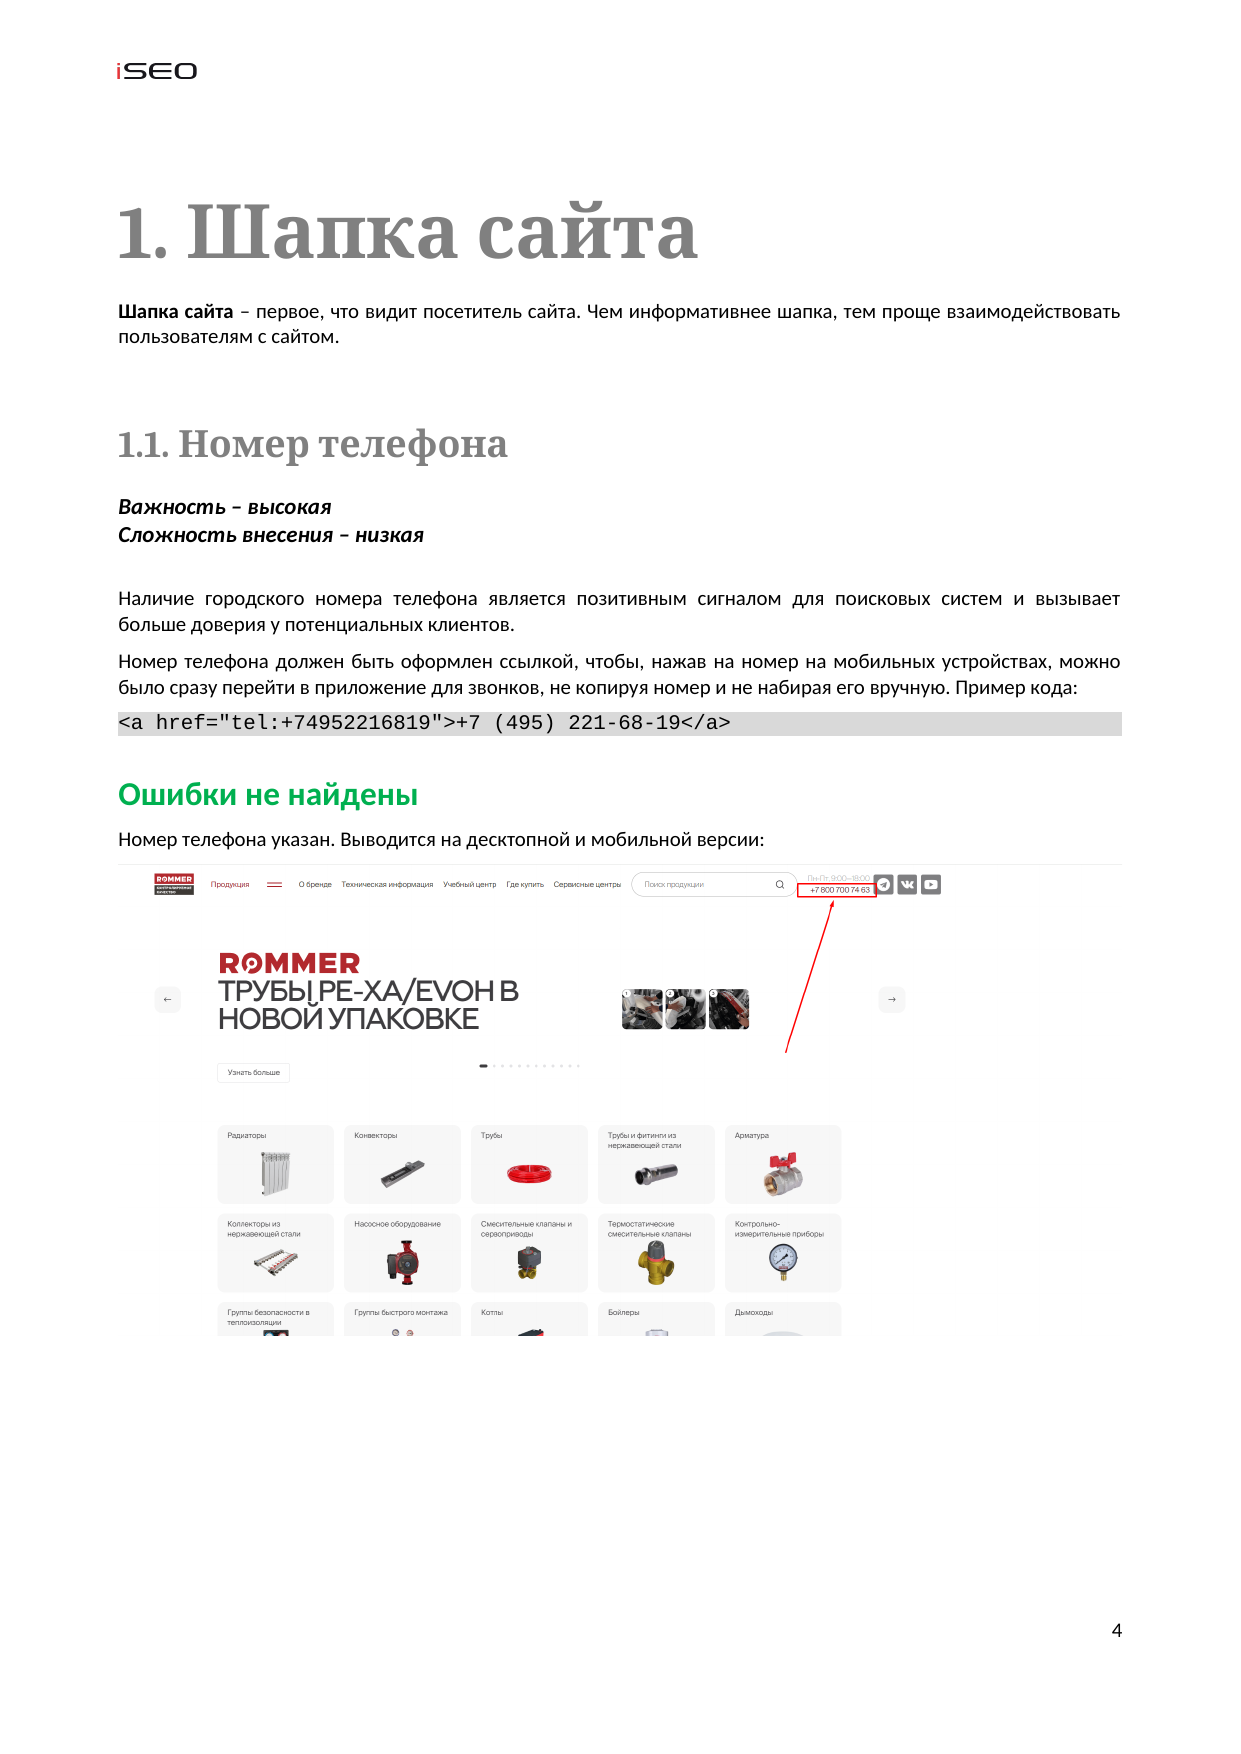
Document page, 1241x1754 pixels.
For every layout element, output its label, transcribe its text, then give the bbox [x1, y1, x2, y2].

subtitle Номер телефона [118, 424, 1122, 467]
text Наличие городского номера телефона является позитивным сигналом для поисковых систем и вызывает больше доверия у потенциальных клиентов. [118, 585, 1122, 636]
text <a href="tel:+74952216819">+7 (495) 221-68-19</a> [118, 712, 1122, 736]
list Шапка сайта – первое, что видит посетитель сайта. Чем информативнее шапка, тем проще взаимодействовать пользователям с сайтом. [118, 298, 1122, 349]
text Сложность внесения – низкая [118, 520, 1122, 548]
picture [118, 864, 1123, 1336]
text Номер телефона указан. Выводится на десктопной и мобильной версии: [118, 826, 1122, 852]
picture [117, 63, 197, 79]
text Ошибки не найдены [118, 773, 1122, 814]
text Номер телефона должен быть оформлен ссылкой, чтобы, нажав на номер на мобильных устройствах, можно было сразу перейти в приложение для звонков, не копируя номер и не набирая его вручную. Пример кода: [118, 649, 1122, 699]
text Важность – высокая [118, 492, 1122, 520]
subtitle Шапка сайта [118, 200, 1122, 273]
